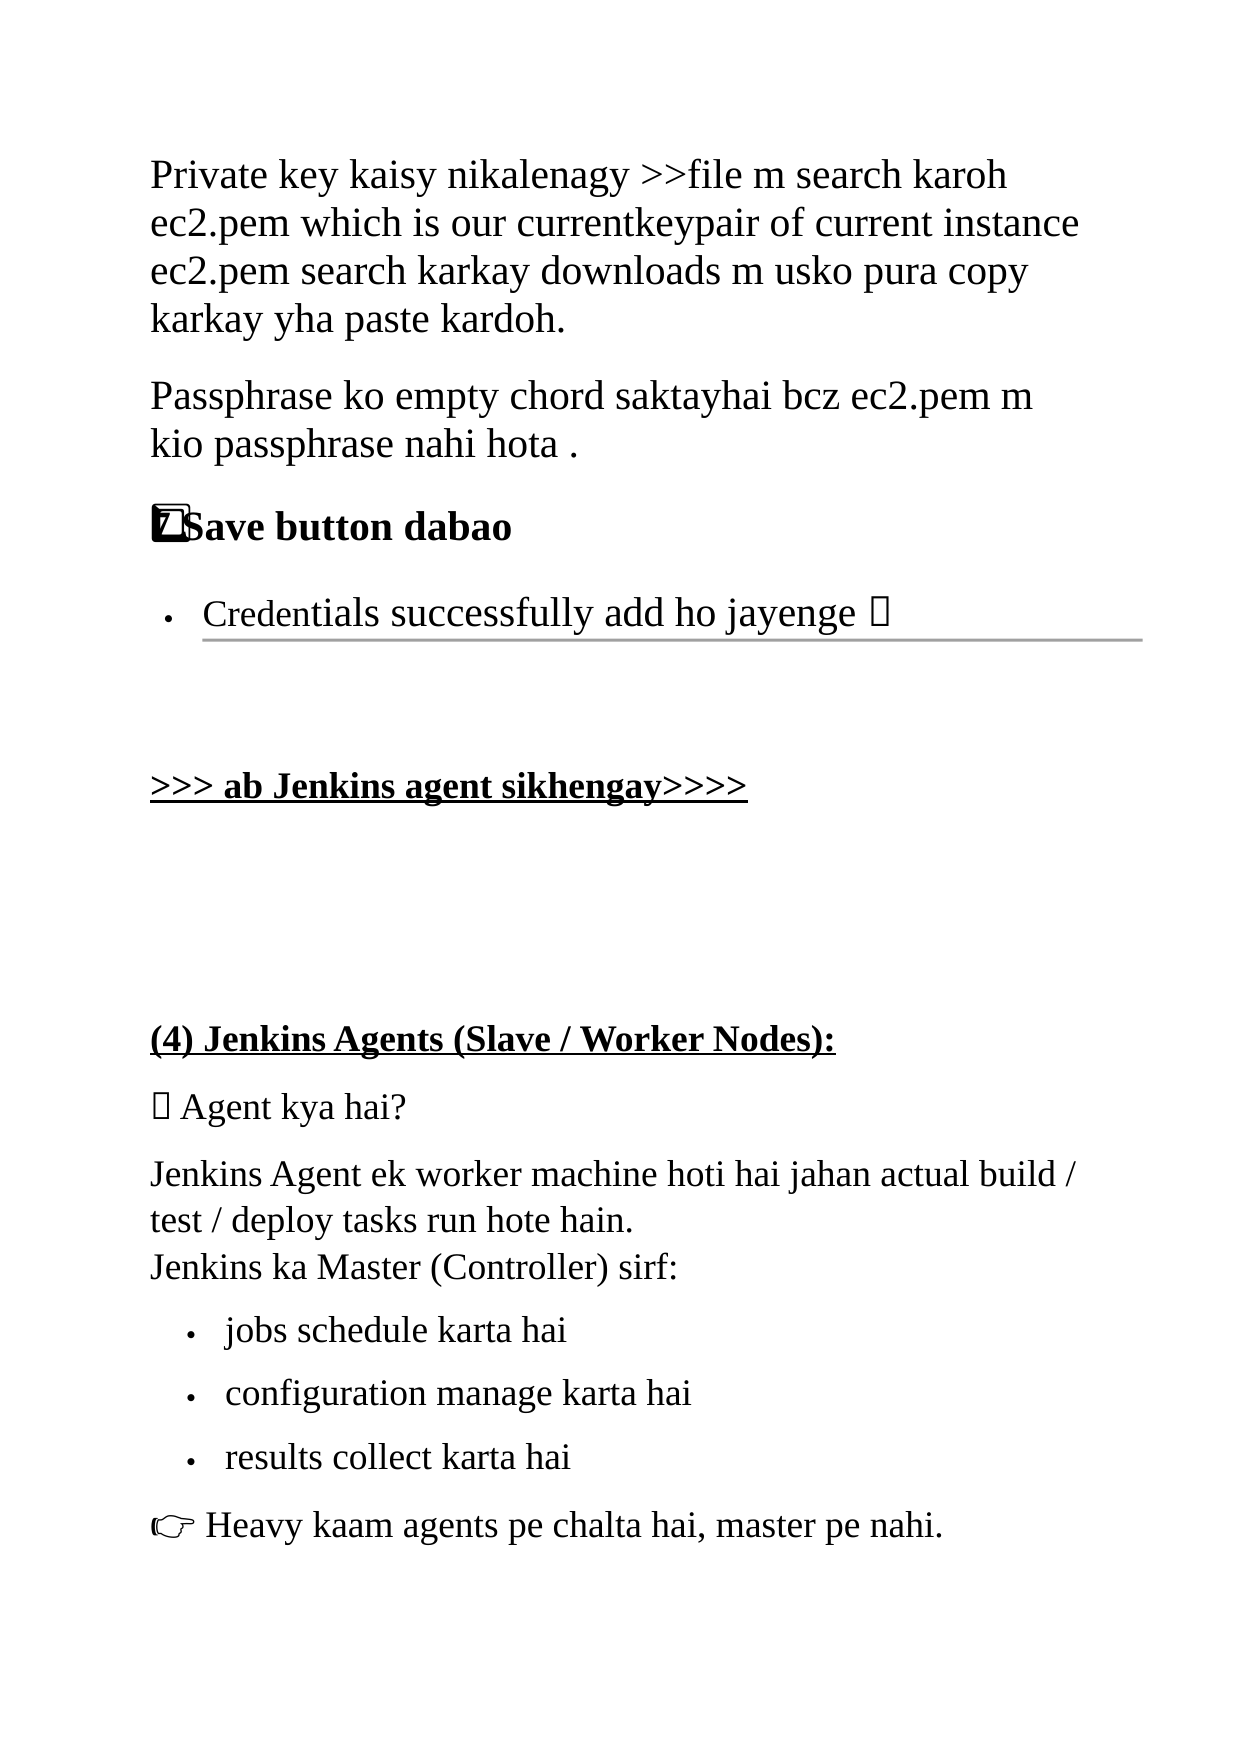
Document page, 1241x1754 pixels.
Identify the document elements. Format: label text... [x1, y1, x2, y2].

text (4) Jenkins Agents (Slave / Worker Nodes): [150, 1016, 1090, 1059]
text Passphrase ko empty chord saktayhai bcz ec2.pem m kio passphrase nahi hota . [150, 371, 1090, 467]
text 🧠 Agent kya hai? [150, 1079, 1090, 1131]
list configuration manage karta hai [187, 1371, 1090, 1414]
text 7️⃣ Save button dabao [150, 496, 1090, 553]
text Jenkins Agent ek worker machine hoti hai jahan actual build / test / deploy tasks run hote hain. Jenkins ka Master (Controller) sirf: [150, 1151, 1090, 1287]
text >>> ab Jenkins agent sikhengay>>>> [150, 763, 1090, 806]
text Private key kaisy nikalenagy >>file m search karoh ec2.pem which is our currentkeypair of current instance ec2.pem search karkay downloads m usko pura copy karkay yha paste kardoh. [150, 150, 1090, 342]
list jobs schedule karta hai [187, 1308, 1090, 1351]
list Credentials successfully add ho jayenge ✅ [165, 582, 1090, 638]
list results collect karta hai [187, 1434, 1090, 1477]
text 👉 Heavy kaam agents pe chalta hai, master pe nahi. [150, 1497, 1090, 1548]
